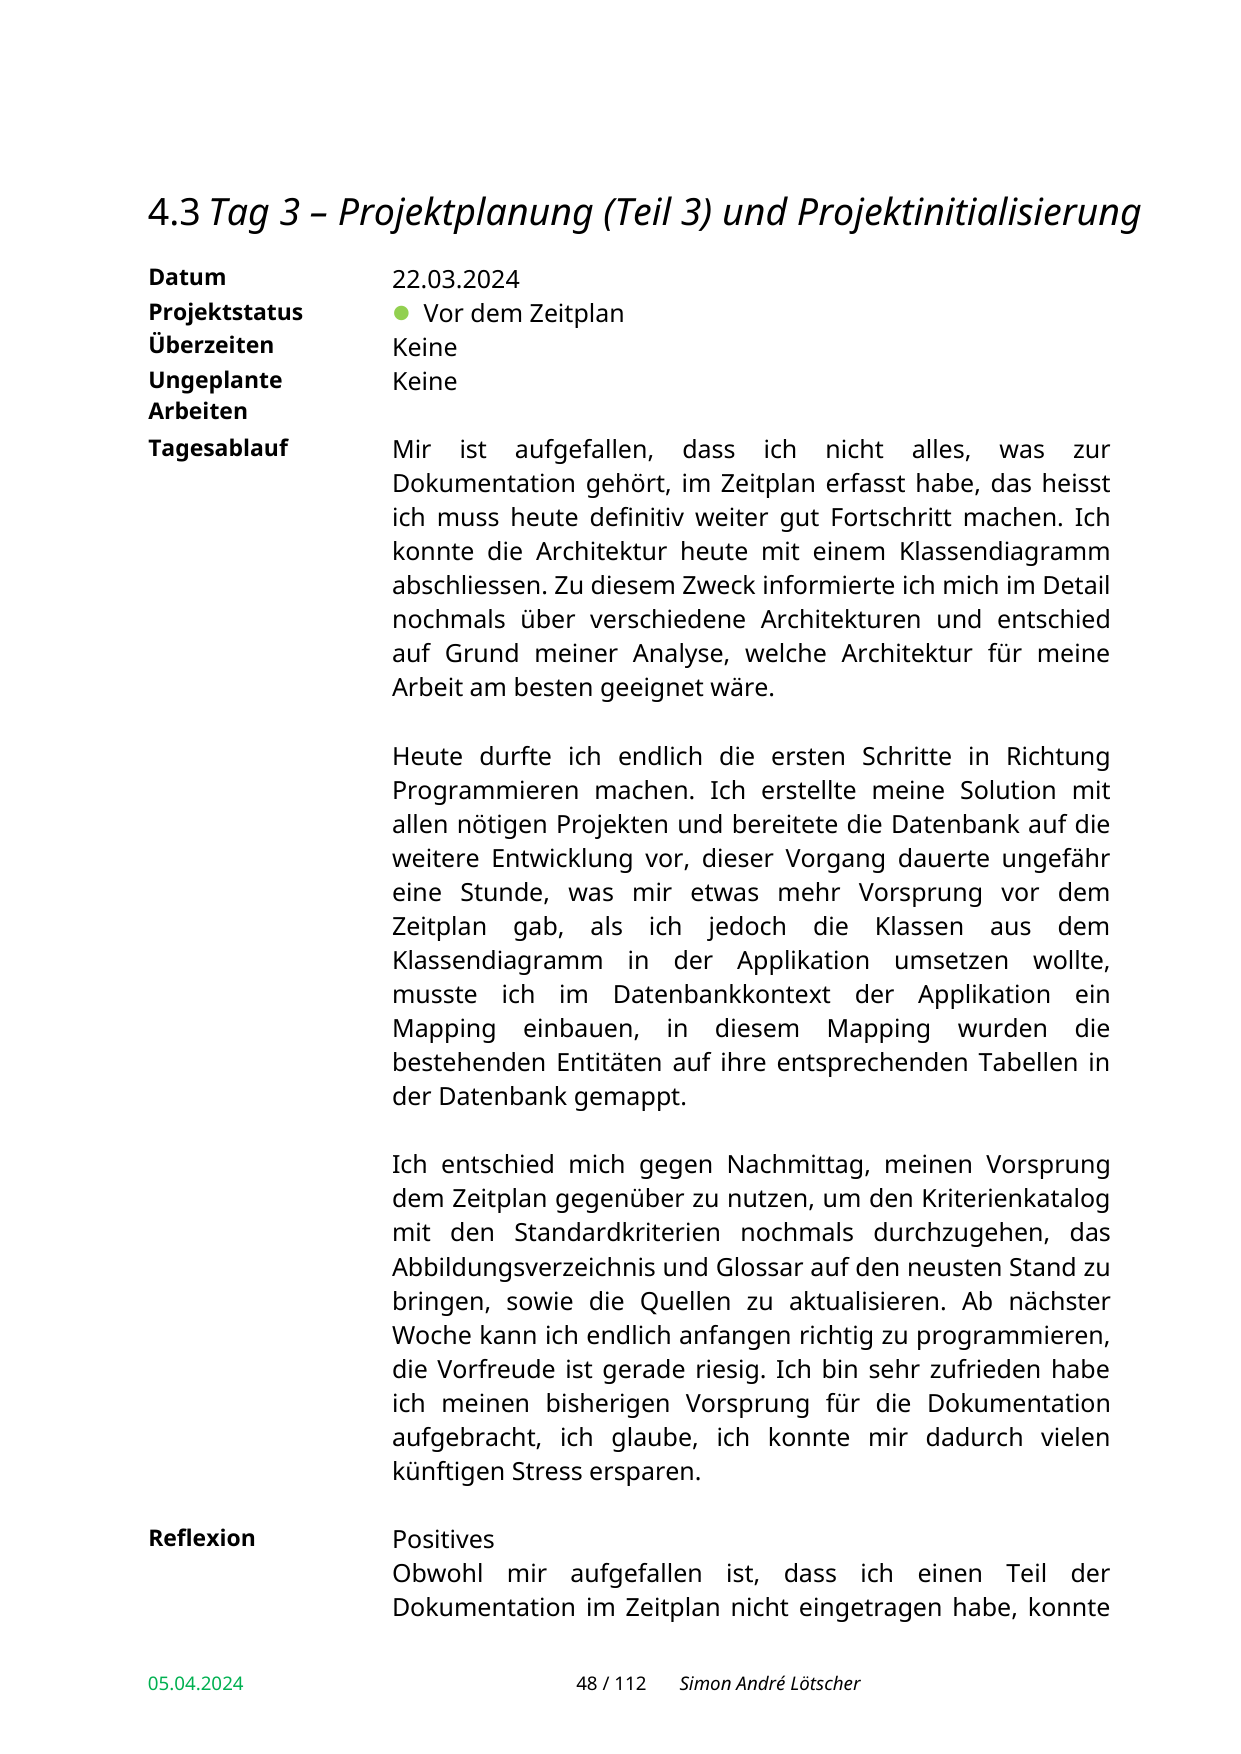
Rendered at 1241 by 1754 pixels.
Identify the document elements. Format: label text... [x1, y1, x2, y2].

table_cell Projektstatus [148, 295, 381, 329]
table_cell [381, 1522, 1122, 1624]
table_cell Überzeiten [148, 330, 381, 363]
table_header 22.03.2024 [381, 261, 1122, 295]
table_cell Tagesablauf [148, 432, 381, 1522]
table_cell Vor dem Zeitplan [381, 295, 1122, 329]
table_header Datum [148, 261, 381, 295]
table_cell Keine [381, 364, 1122, 432]
table_cell Ungeplante Arbeiten [148, 364, 381, 432]
table_cell Mir ist aufgefallen, dass ich nicht alles, was zur Dokumentation gehört, im Zeitplan erfasst habe, das heisst ich muss heute definitiv weiter gut Fortschritt machen. Ich konnte die Architektur heute mit einem Klassendiagramm abschliessen. Zu diesem Zweck informierte ich mich im Detail nochmals über verschiedene Architekturen und entschied auf Grund meiner Analyse, welche Architektur für meine Arbeit am besten geeignet wäre. Heute durfte ich endlich die ersten Schritte in Richtung Programmieren machen. Ich erstellte meine Solution mit allen nötigen Projekten und bereitete die Datenbank auf die weitere Entwicklung vor, dieser Vorgang dauerte ungefähr eine Stunde, was mir etwas mehr Vorsprung vor dem Zeitplan gab, als ich jedoch die Klassen aus dem Klassendiagramm in der Applikation umsetzen wollte, musste ich im Datenbankkontext der Applikation ein Mapping einbauen, in diesem Mapping wurden die bestehenden Entitäten auf ihre entsprechenden Tabellen in der Datenbank gemappt. Ich entschied mich gegen Nachmittag, meinen Vorsprung dem Zeitplan gegenüber zu nutzen, um den Kriterienkatalog mit den Standardkriterien nochmals durchzugehen, das Abbildungsverzeichnis und Glossar auf den neusten Stand zu bringen, sowie die Quellen zu aktualisieren. Ab nächster Woche kann ich endlich anfangen richtig zu programmieren, die Vorfreude ist gerade riesig. Ich bin sehr zufrieden habe ich meinen bisherigen Vorsprung für die Dokumentation aufgebracht, ich glaube, ich konnte mir dadurch vielen künftigen Stress ersparen. [381, 432, 1122, 1522]
table_cell Keine [381, 330, 1122, 363]
table_cell Reflexion [148, 1522, 381, 1624]
text Tag 3 – Projektplanung (Teil 3) und Projektinitialisierung [148, 185, 1152, 236]
